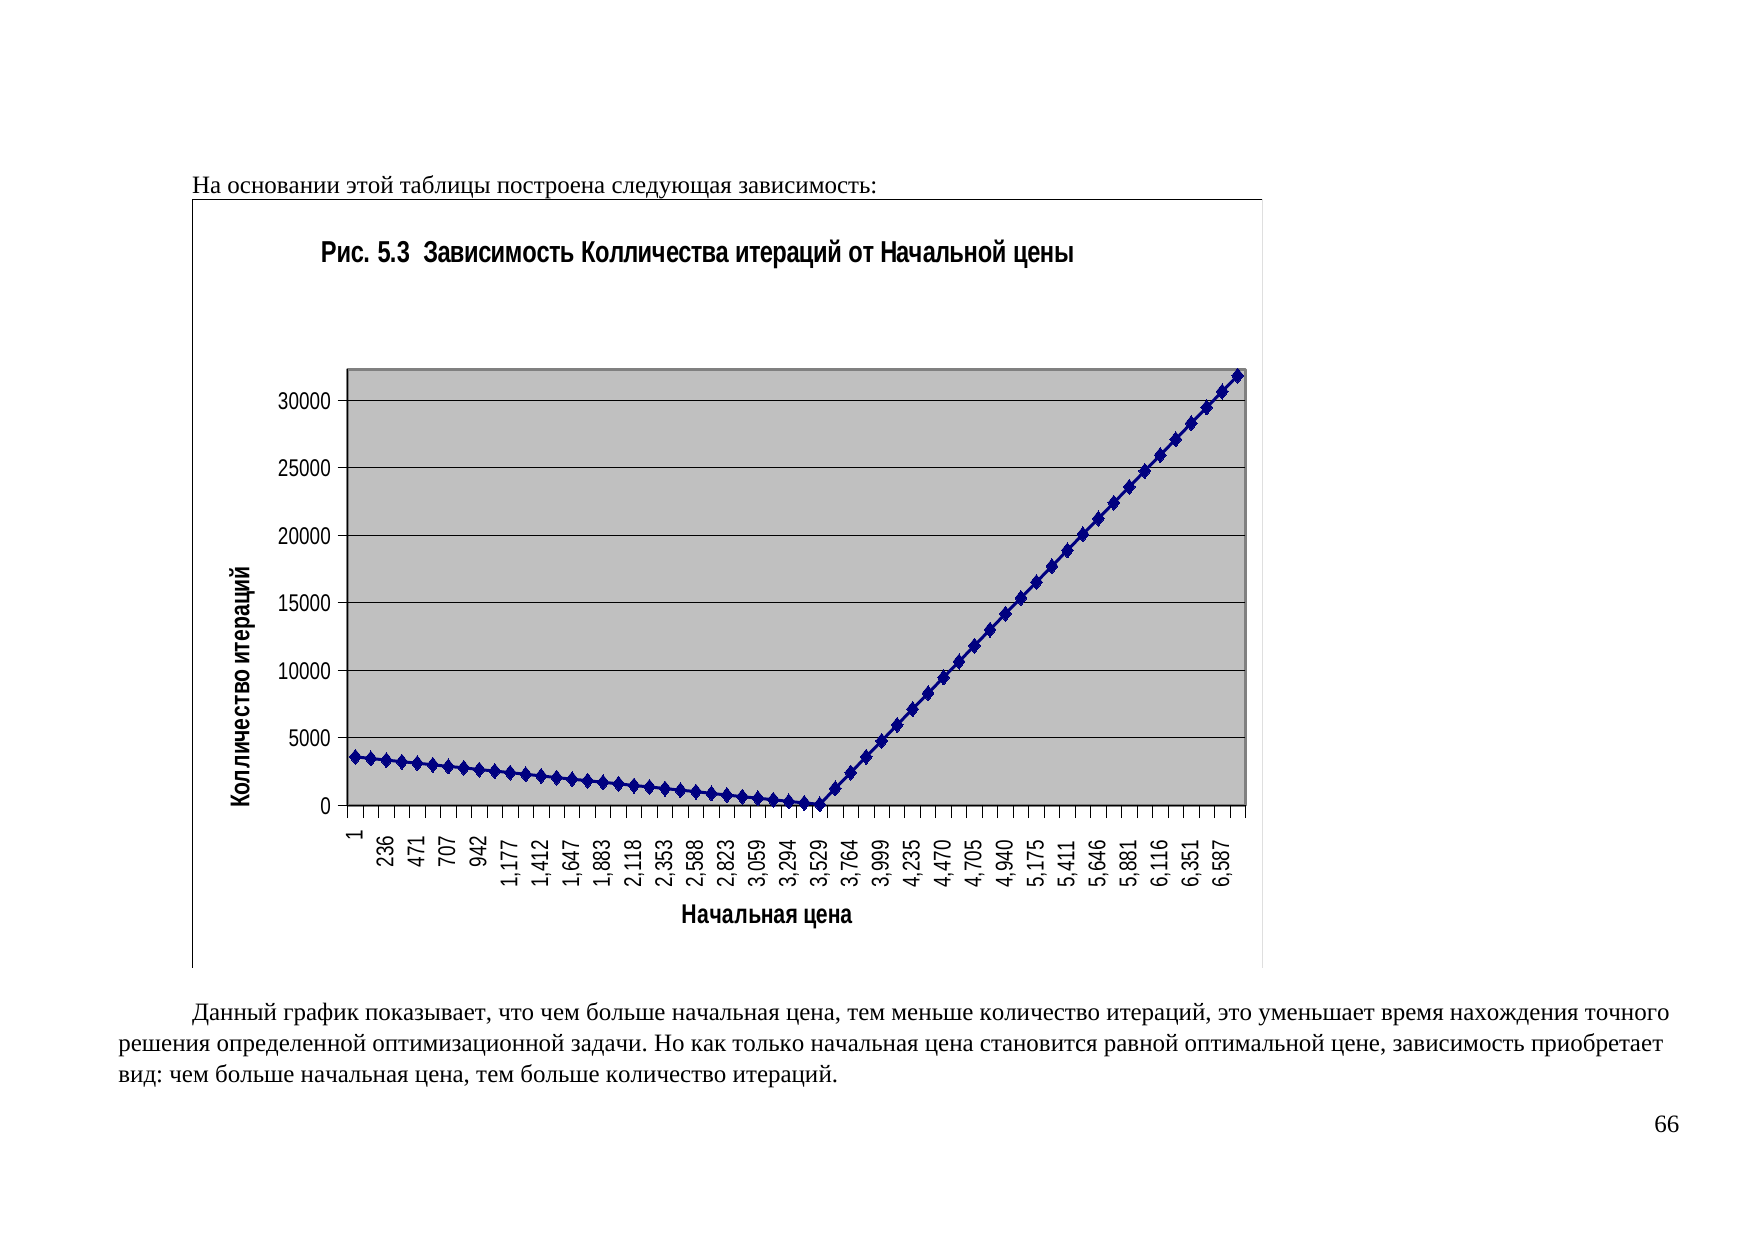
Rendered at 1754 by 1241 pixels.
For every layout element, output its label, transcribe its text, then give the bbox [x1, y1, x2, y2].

text Данный график показывает, что чем больше начальная цена, тем меньше количество итераций, это уменьшает время нахождения точного решения определенной оптимизационной задачи. Но как только начальная цена становится равной оптимальной цене, зависимость приобретает вид: чем больше начальная цена, тем больше количество итераций. [118, 997, 1679, 1087]
text На основании этой таблицы построена следующая зависимость: [118, 170, 1679, 199]
